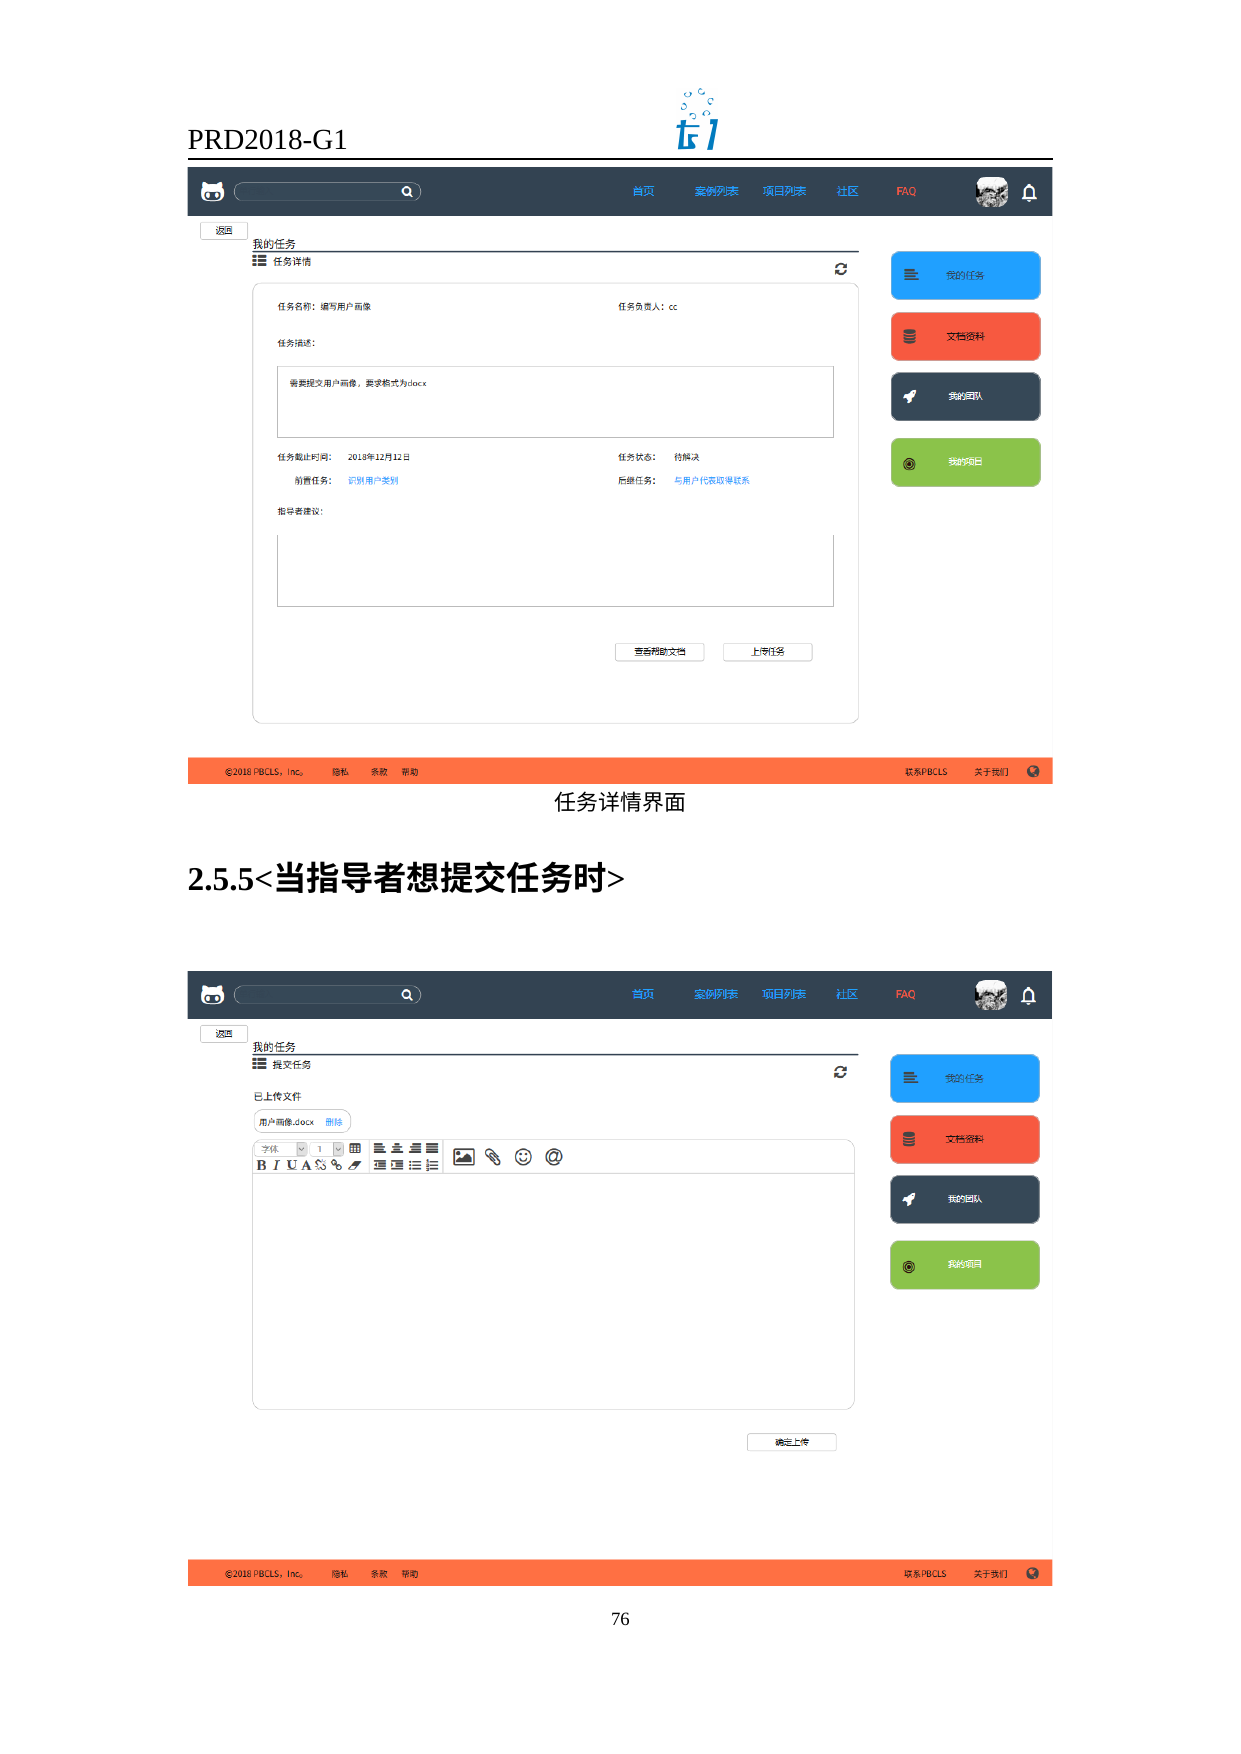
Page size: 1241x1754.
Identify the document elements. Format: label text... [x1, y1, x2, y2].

picture [676, 88, 719, 150]
picture [187, 971, 1053, 1586]
subtitle 2.5.5<当指导者想提交任务时> [187, 844, 1053, 909]
picture [187, 166, 1053, 784]
text 任务详情界面 [187, 784, 1053, 817]
